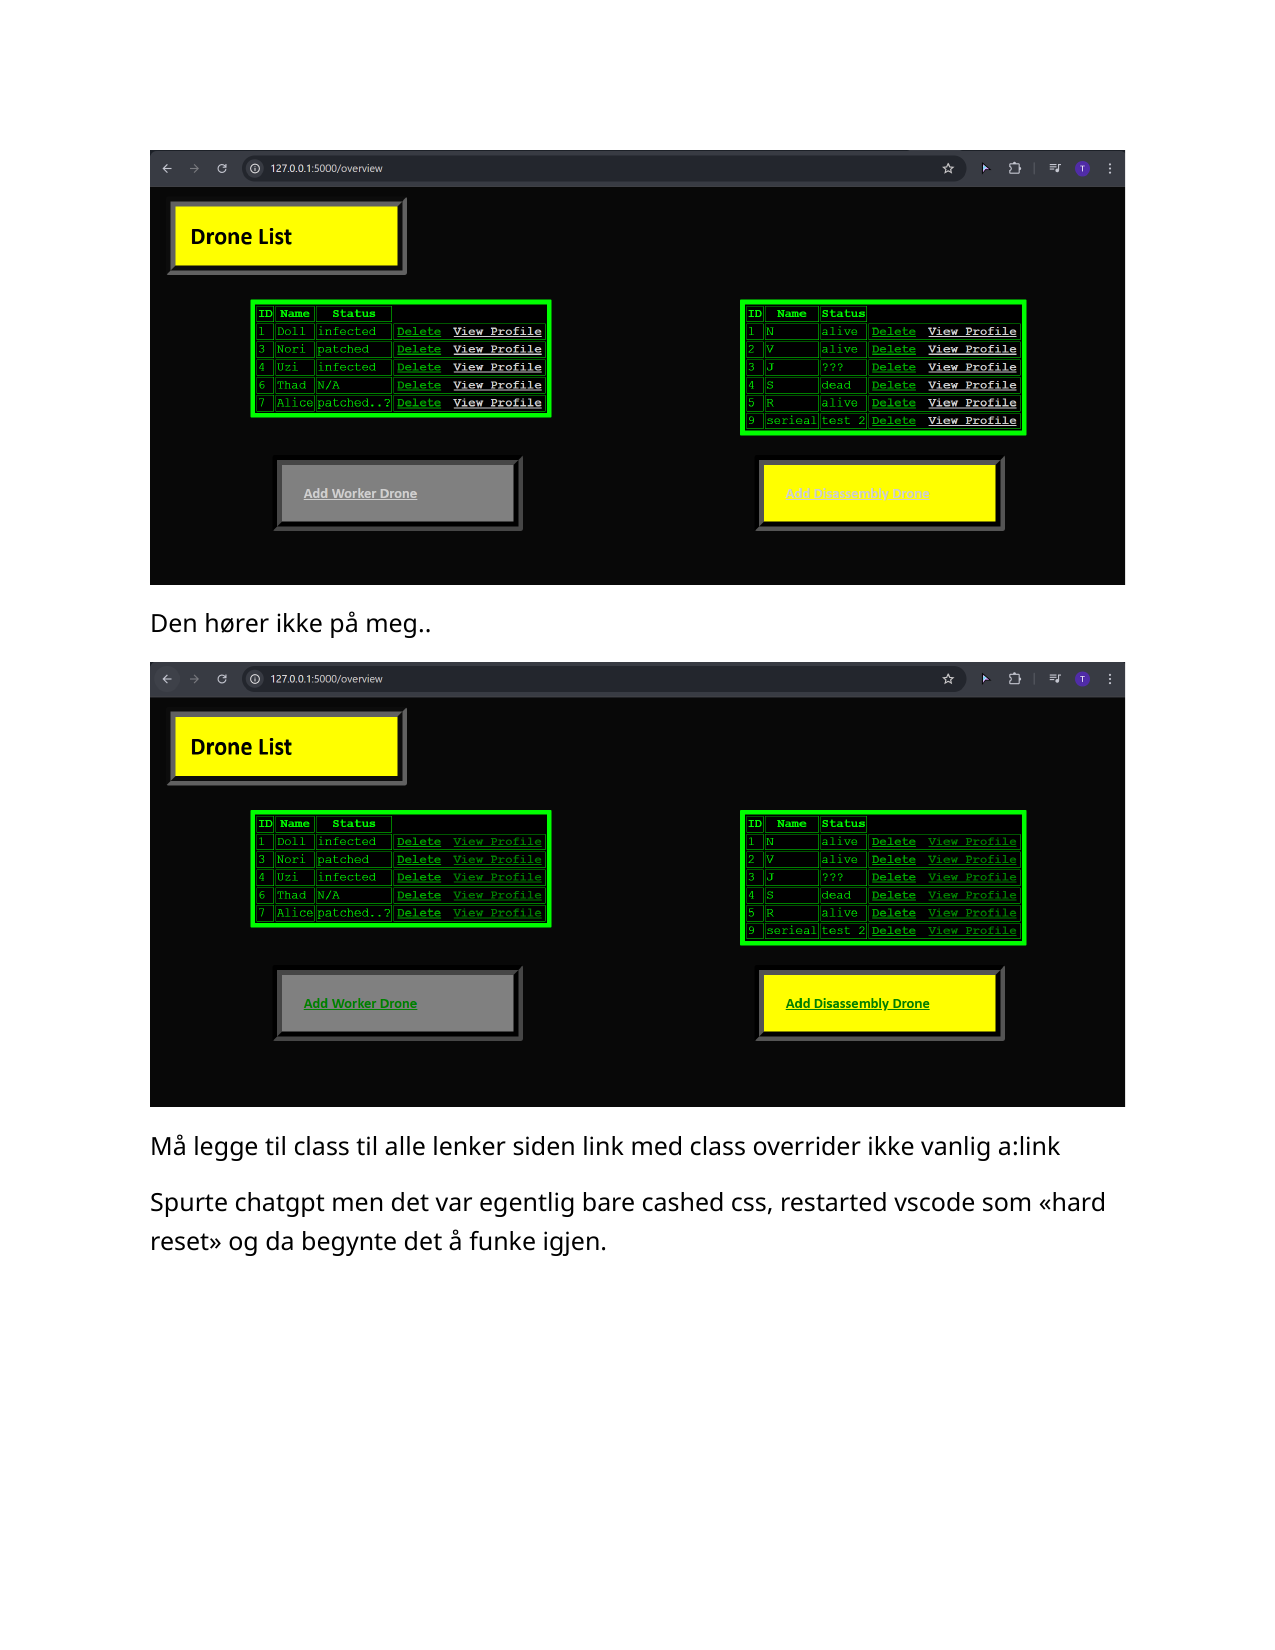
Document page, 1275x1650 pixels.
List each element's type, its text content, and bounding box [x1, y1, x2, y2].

text Spurte chatgpt men det var egentlig bare cashed css, restarted vscode som «hard reset» og da begynte det å funke igjen. [150, 1184, 1125, 1258]
picture [150, 150, 1125, 585]
text Den hører ikke på meg.. [150, 606, 1125, 640]
picture [150, 662, 1125, 1107]
text Må legge til class til alle lenker siden link med class overrider ikke vanlig a:link [150, 1129, 1125, 1163]
